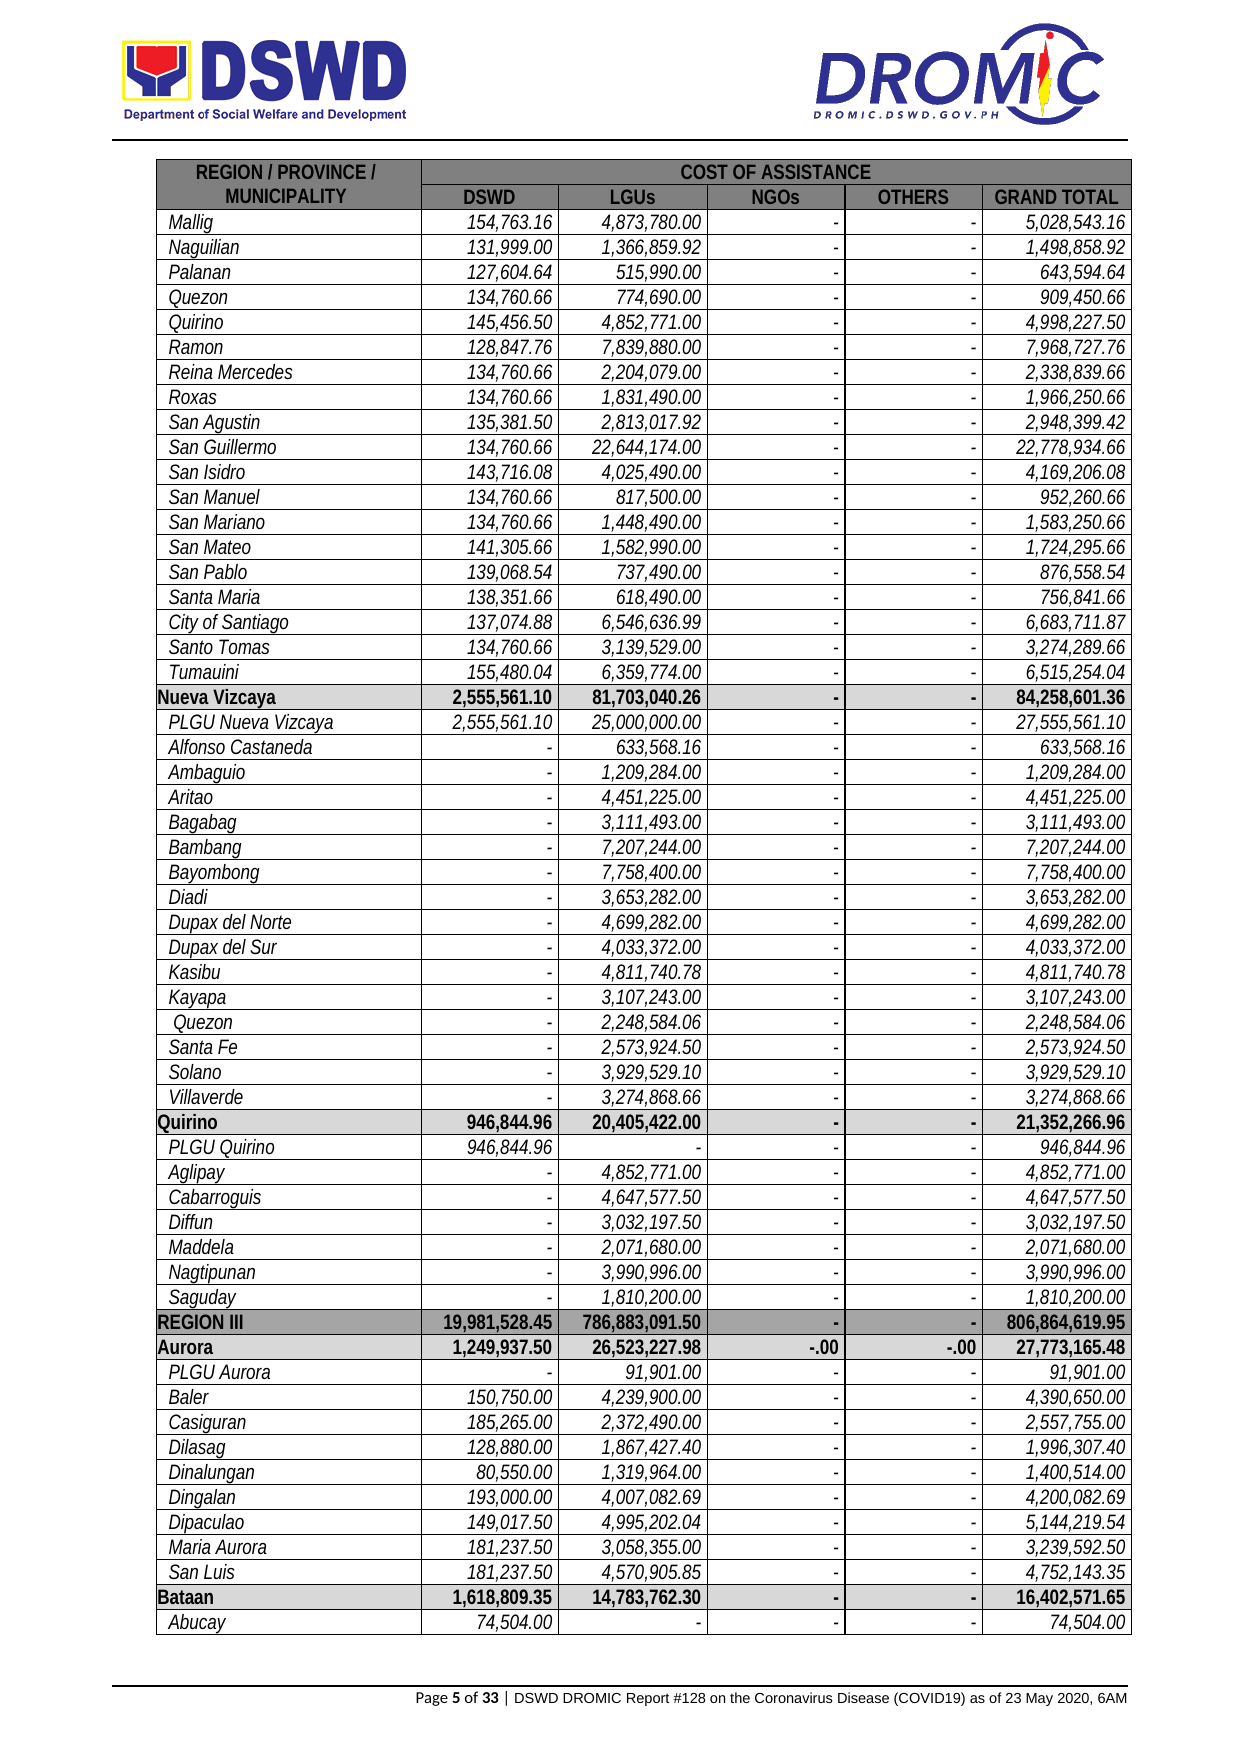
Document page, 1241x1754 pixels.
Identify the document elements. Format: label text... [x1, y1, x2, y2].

table_cell 185,265.00 [422, 1410, 558, 1434]
table_cell Maddela [168, 1235, 421, 1259]
table_cell Nueva Vizcaya [157, 685, 421, 709]
table_cell - [846, 335, 982, 359]
table_cell [157, 1560, 168, 1584]
table_cell Palanan [168, 260, 421, 284]
table_cell - [422, 960, 558, 984]
table_cell 27,773,165.48 [983, 1335, 1131, 1359]
table_cell 3,653,282.00 [559, 885, 707, 909]
table_cell 4,852,771.00 [559, 1160, 707, 1184]
table_cell 3,111,493.00 [983, 810, 1131, 834]
table_cell 14,783,762.30 [559, 1585, 707, 1609]
table_cell 127,604.64 [422, 260, 558, 284]
table_cell [157, 1410, 168, 1434]
table_cell - [708, 260, 844, 284]
table_cell - [708, 810, 844, 834]
table_cell - [846, 935, 982, 959]
table_cell 2,555,561.10 [422, 710, 558, 734]
table_cell [157, 1260, 168, 1284]
table_cell [157, 1360, 168, 1384]
table_cell - [846, 1135, 982, 1159]
table_cell 1,618,809.35 [422, 1585, 558, 1609]
table_cell 737,490.00 [559, 560, 707, 584]
table_cell - [846, 1235, 982, 1259]
table_cell 4,200,082.69 [983, 1485, 1131, 1509]
table_cell Bambang [168, 835, 421, 859]
table_cell 128,847.76 [422, 335, 558, 359]
table_cell San Guillermo [168, 435, 421, 459]
table_cell GRAND TOTAL [983, 185, 1131, 209]
table_cell 2,204,079.00 [559, 360, 707, 384]
table_cell 134,760.66 [422, 285, 558, 309]
table_cell - [846, 1160, 982, 1184]
table_cell [157, 1085, 168, 1109]
table_cell - [846, 235, 982, 259]
table_cell - [846, 260, 982, 284]
table_cell [157, 1510, 168, 1534]
table_cell NGOs [708, 185, 844, 209]
table_cell - [708, 585, 844, 609]
table_cell [157, 410, 168, 434]
table_cell [157, 860, 168, 884]
table_cell - [708, 460, 844, 484]
table_cell 7,758,400.00 [559, 860, 707, 884]
table_cell - [422, 1235, 558, 1259]
table_cell - [708, 760, 844, 784]
table_cell DSWD [422, 185, 558, 209]
table_cell [157, 1435, 168, 1459]
table_cell - [708, 960, 844, 984]
table_cell [157, 660, 168, 684]
table_cell - [708, 1010, 844, 1034]
table_cell [157, 1160, 168, 1184]
table_cell 2,813,017.92 [559, 410, 707, 434]
table_cell 3,653,282.00 [983, 885, 1131, 909]
table_cell - [846, 860, 982, 884]
table_cell 1,724,295.66 [983, 535, 1131, 559]
table_cell [157, 835, 168, 859]
table_cell 4,752,143.35 [983, 1560, 1131, 1584]
table_cell [157, 535, 168, 559]
table_cell - [422, 1285, 558, 1309]
table_cell 16,402,571.65 [983, 1585, 1131, 1609]
table_cell - [846, 385, 982, 409]
table_cell - [708, 710, 844, 734]
table_cell - [846, 1110, 982, 1134]
table_cell 4,699,282.00 [983, 910, 1131, 934]
table_cell Bagabag [168, 810, 421, 834]
table_cell 3,032,197.50 [983, 1210, 1131, 1234]
table_cell 134,760.66 [422, 635, 558, 659]
table_cell 150,750.00 [422, 1385, 558, 1409]
table_cell - [708, 935, 844, 959]
table_cell [157, 460, 168, 484]
table_cell Dilasag [168, 1435, 421, 1459]
table_cell 4,995,202.04 [559, 1510, 707, 1534]
table_cell 4,390,650.00 [983, 1385, 1131, 1409]
table_cell [157, 785, 168, 809]
table_cell - [708, 1460, 844, 1484]
table_cell 91,901.00 [559, 1360, 707, 1384]
table_cell 1,867,427.40 [559, 1435, 707, 1459]
table_cell 3,929,529.10 [559, 1060, 707, 1084]
table_cell San Manuel [168, 485, 421, 509]
table_cell Maria Aurora [168, 1535, 421, 1559]
table_cell - [846, 785, 982, 809]
table_cell Dupax del Norte [168, 910, 421, 934]
table_cell - [708, 1035, 844, 1059]
table_cell - [846, 1185, 982, 1209]
table_cell 143,716.08 [422, 460, 558, 484]
table_cell 3,990,996.00 [983, 1260, 1131, 1284]
table_cell Alfonso Castaneda [168, 735, 421, 759]
table_cell - [422, 760, 558, 784]
table_cell - [846, 660, 982, 684]
table_cell - [846, 210, 982, 234]
table_cell - [422, 810, 558, 834]
table_cell - [708, 535, 844, 559]
table_cell 193,000.00 [422, 1485, 558, 1509]
table_cell 25,000,000.00 [559, 710, 707, 734]
table_cell - [422, 885, 558, 909]
table_cell [157, 385, 168, 409]
table_cell - [846, 1285, 982, 1309]
table_cell - [846, 285, 982, 309]
table_cell - [708, 1410, 844, 1434]
table_cell - [708, 1260, 844, 1284]
table_cell - [422, 985, 558, 1009]
table_cell San Isidro [168, 460, 421, 484]
table_cell [157, 260, 168, 284]
table_cell 2,557,755.00 [983, 1410, 1131, 1434]
table_cell - [846, 960, 982, 984]
table_cell 3,139,529.00 [559, 635, 707, 659]
table_cell - [708, 1235, 844, 1259]
table_cell Dinalungan [168, 1460, 421, 1484]
table_cell - [708, 1485, 844, 1509]
table_cell PLGU Aurora [168, 1360, 421, 1384]
table_cell 134,760.66 [422, 435, 558, 459]
table_cell [157, 485, 168, 509]
table_cell 4,007,082.69 [559, 1485, 707, 1509]
table_cell - [846, 1035, 982, 1059]
table_cell 7,207,244.00 [559, 835, 707, 859]
table_cell - [708, 1535, 844, 1559]
table_cell -.00 [846, 1335, 982, 1359]
table_cell - [846, 460, 982, 484]
table_cell Santo Tomas [168, 635, 421, 659]
table_cell - [708, 610, 844, 634]
table_cell 135,381.50 [422, 410, 558, 434]
table_cell -.00 [708, 1335, 844, 1359]
table_cell 633,568.16 [559, 735, 707, 759]
table_cell - [559, 1610, 707, 1634]
table_cell 1,448,490.00 [559, 510, 707, 534]
table_cell Abucay [168, 1610, 421, 1634]
table_cell 4,033,372.00 [559, 935, 707, 959]
table_cell 2,372,490.00 [559, 1410, 707, 1434]
table_cell - [422, 910, 558, 934]
table_cell 84,258,601.36 [983, 685, 1131, 709]
table_cell - [422, 1360, 558, 1384]
table_cell [157, 360, 168, 384]
table_cell - [708, 860, 844, 884]
table_cell Quirino [168, 310, 421, 334]
table_cell 1,810,200.00 [559, 1285, 707, 1309]
table_cell 1,582,990.00 [559, 535, 707, 559]
table_cell PLGU Quirino [168, 1135, 421, 1159]
table_cell 74,504.00 [422, 1610, 558, 1634]
table_cell - [708, 410, 844, 434]
table_cell 786,883,091.50 [559, 1310, 707, 1334]
table_cell - [846, 510, 982, 534]
table_cell - [422, 1210, 558, 1234]
table_cell 1,583,250.66 [983, 510, 1131, 534]
table_cell - [708, 735, 844, 759]
table_cell Dingalan [168, 1485, 421, 1509]
table_cell 946,844.96 [422, 1135, 558, 1159]
table_cell - [846, 635, 982, 659]
table_cell [157, 1060, 168, 1084]
table_cell 946,844.96 [422, 1110, 558, 1134]
table_cell REGION III [157, 1310, 421, 1334]
table_cell 3,058,355.00 [559, 1535, 707, 1559]
table_cell - [846, 1560, 982, 1584]
table_cell [157, 235, 168, 259]
table_cell 21,352,266.96 [983, 1110, 1131, 1134]
table_cell - [846, 560, 982, 584]
table_cell - [708, 285, 844, 309]
picture [781, 23, 1133, 125]
table_cell - [846, 1610, 982, 1634]
table_cell 4,647,577.50 [559, 1185, 707, 1209]
table_cell - [846, 310, 982, 334]
table_cell 2,071,680.00 [559, 1235, 707, 1259]
table_cell - [708, 635, 844, 659]
table_cell 4,169,206.08 [983, 460, 1131, 484]
table_cell - [708, 785, 844, 809]
table_cell 2,248,584.06 [559, 1010, 707, 1034]
table_cell 6,546,636.99 [559, 610, 707, 634]
table_cell - [846, 1510, 982, 1534]
table_cell - [422, 1260, 558, 1284]
table_cell [157, 310, 168, 334]
table_cell [157, 1185, 168, 1209]
table_cell [157, 910, 168, 934]
table_cell [157, 1285, 168, 1309]
table_cell [157, 960, 168, 984]
table_cell - [846, 435, 982, 459]
table_cell - [708, 1135, 844, 1159]
table_cell Aurora [157, 1335, 421, 1359]
table_cell 19,981,528.45 [422, 1310, 558, 1334]
table_cell 131,999.00 [422, 235, 558, 259]
table_cell [157, 710, 168, 734]
table_cell 1,831,490.00 [559, 385, 707, 409]
table_cell OTHERS [846, 185, 982, 209]
picture [112, 37, 417, 125]
table_cell - [846, 485, 982, 509]
table_cell [157, 1535, 168, 1559]
table_cell [157, 1210, 168, 1234]
table_cell 6,359,774.00 [559, 660, 707, 684]
table_cell - [846, 1310, 982, 1334]
table_cell 181,237.50 [422, 1560, 558, 1584]
table_cell 3,107,243.00 [559, 985, 707, 1009]
table_cell - [708, 1310, 844, 1334]
table_cell 4,239,900.00 [559, 1385, 707, 1409]
table_cell 2,555,561.10 [422, 685, 558, 709]
table_cell 22,778,934.66 [983, 435, 1131, 459]
table_cell 128,880.00 [422, 1435, 558, 1459]
table_cell Aglipay [168, 1160, 421, 1184]
table_cell - [708, 1510, 844, 1534]
table_cell - [846, 1460, 982, 1484]
table_cell Aritao [168, 785, 421, 809]
table_cell 137,074.88 [422, 610, 558, 634]
table_cell Dupax del Sur [168, 935, 421, 959]
table_cell [157, 1610, 168, 1634]
table_cell - [846, 1085, 982, 1109]
table_cell [157, 510, 168, 534]
table_cell 139,068.54 [422, 560, 558, 584]
table_cell - [846, 910, 982, 934]
table_cell - [708, 685, 844, 709]
table_cell 74,504.00 [983, 1610, 1131, 1634]
table_cell San Pablo [168, 560, 421, 584]
table_cell 909,450.66 [983, 285, 1131, 309]
table_cell 3,990,996.00 [559, 1260, 707, 1284]
table_cell - [422, 1035, 558, 1059]
table_cell - [708, 1060, 844, 1084]
table_cell - [846, 1385, 982, 1409]
table_cell [157, 885, 168, 909]
table_cell [157, 335, 168, 359]
table_cell [157, 1385, 168, 1409]
table_cell - [708, 510, 844, 534]
table_cell 91,901.00 [983, 1360, 1131, 1384]
table_cell 7,839,880.00 [559, 335, 707, 359]
table_cell 27,555,561.10 [983, 710, 1131, 734]
table_cell - [422, 835, 558, 859]
table_cell Saguday [168, 1285, 421, 1309]
table_cell 756,841.66 [983, 585, 1131, 609]
table_cell San Mariano [168, 510, 421, 534]
table_cell 2,248,584.06 [983, 1010, 1131, 1034]
table_cell - [708, 485, 844, 509]
table_cell Baler [168, 1385, 421, 1409]
table_cell - [422, 1085, 558, 1109]
table_cell Bayombong [168, 860, 421, 884]
table_cell 4,852,771.00 [559, 310, 707, 334]
table_cell San Mateo [168, 535, 421, 559]
table_cell 2,071,680.00 [983, 1235, 1131, 1259]
table_cell 643,594.64 [983, 260, 1131, 284]
table_cell - [708, 660, 844, 684]
table_cell - [846, 360, 982, 384]
table_cell Ambaguio [168, 760, 421, 784]
table_cell Quezon [168, 1010, 421, 1034]
table_cell 155,480.04 [422, 660, 558, 684]
table_cell Santa Maria [168, 585, 421, 609]
table_cell - [708, 1160, 844, 1184]
table_cell 20,405,422.00 [559, 1110, 707, 1134]
table_cell [157, 560, 168, 584]
table_cell - [846, 710, 982, 734]
table_cell Bataan [157, 1585, 421, 1609]
table_cell Nagtipunan [168, 1260, 421, 1284]
table_cell 7,968,727.76 [983, 335, 1131, 359]
table_header COST OF ASSISTANCE [422, 160, 1131, 184]
table_cell - [846, 1435, 982, 1459]
table_cell - [559, 1135, 707, 1159]
table_cell 154,763.16 [422, 210, 558, 234]
table_cell 7,758,400.00 [983, 860, 1131, 884]
table_cell 4,811,740.78 [559, 960, 707, 984]
table_cell Kasibu [168, 960, 421, 984]
table_cell - [708, 385, 844, 409]
table_cell - [846, 535, 982, 559]
table_cell Solano [168, 1060, 421, 1084]
table_cell 138,351.66 [422, 585, 558, 609]
table_cell - [422, 735, 558, 759]
table_cell [157, 435, 168, 459]
table_cell 4,033,372.00 [983, 935, 1131, 959]
table_cell 4,451,225.00 [983, 785, 1131, 809]
table_cell 1,400,514.00 [983, 1460, 1131, 1484]
table_cell 2,573,924.50 [559, 1035, 707, 1059]
table_cell [157, 610, 168, 634]
table_cell Kayapa [168, 985, 421, 1009]
table_cell - [846, 1485, 982, 1509]
table_cell 1,966,250.66 [983, 385, 1131, 409]
table_cell [157, 760, 168, 784]
table_cell 876,558.54 [983, 560, 1131, 584]
table_cell - [422, 1010, 558, 1034]
table_cell [157, 210, 168, 234]
table_cell 4,451,225.00 [559, 785, 707, 809]
table_cell - [708, 1285, 844, 1309]
table_cell 618,490.00 [559, 585, 707, 609]
table_cell - [708, 235, 844, 259]
table_cell San Agustin [168, 410, 421, 434]
table_cell Diffun [168, 1210, 421, 1234]
table_cell 149,017.50 [422, 1510, 558, 1534]
table_cell [157, 1035, 168, 1059]
table_cell 1,209,284.00 [559, 760, 707, 784]
table_cell 3,032,197.50 [559, 1210, 707, 1234]
table_cell - [846, 1010, 982, 1034]
table_cell 2,338,839.66 [983, 360, 1131, 384]
table_cell Reina Mercedes [168, 360, 421, 384]
table_cell - [422, 860, 558, 884]
table_cell - [846, 810, 982, 834]
table_cell - [846, 1060, 982, 1084]
table_cell [157, 735, 168, 759]
table_cell 145,456.50 [422, 310, 558, 334]
table_cell [157, 1485, 168, 1509]
table_cell - [846, 610, 982, 634]
table_cell 4,647,577.50 [983, 1185, 1131, 1209]
table_cell 817,500.00 [559, 485, 707, 509]
table_cell - [708, 1210, 844, 1234]
table_cell [157, 1460, 168, 1484]
table_cell 4,025,490.00 [559, 460, 707, 484]
table_cell 4,699,282.00 [559, 910, 707, 934]
table_cell Casiguran [168, 1410, 421, 1434]
table_cell 22,644,174.00 [559, 435, 707, 459]
table_cell - [846, 885, 982, 909]
table_cell - [422, 1060, 558, 1084]
table_cell [157, 285, 168, 309]
table_cell Quirino [157, 1110, 421, 1134]
table_cell - [846, 835, 982, 859]
table_cell Dipaculao [168, 1510, 421, 1534]
table_cell 952,260.66 [983, 485, 1131, 509]
table_cell [157, 1010, 168, 1034]
table_cell PLGU Nueva Vizcaya [168, 710, 421, 734]
table_cell - [846, 410, 982, 434]
table_cell 5,028,543.16 [983, 210, 1131, 234]
table_cell 4,873,780.00 [559, 210, 707, 234]
table_cell 1,319,964.00 [559, 1460, 707, 1484]
table_cell Roxas [168, 385, 421, 409]
table_cell - [708, 1185, 844, 1209]
table_cell - [846, 1585, 982, 1609]
table_cell 3,274,868.66 [559, 1085, 707, 1109]
table_cell 181,237.50 [422, 1535, 558, 1559]
table_cell 4,811,740.78 [983, 960, 1131, 984]
table_cell 946,844.96 [983, 1135, 1131, 1159]
table_cell - [708, 335, 844, 359]
table_cell 1,810,200.00 [983, 1285, 1131, 1309]
table_cell 3,239,592.50 [983, 1535, 1131, 1559]
table_cell - [708, 910, 844, 934]
table_cell 134,760.66 [422, 385, 558, 409]
table_cell - [846, 1535, 982, 1559]
table_cell - [708, 435, 844, 459]
table_cell - [422, 1185, 558, 1209]
table_cell [157, 935, 168, 959]
table_cell 81,703,040.26 [559, 685, 707, 709]
table_cell 3,929,529.10 [983, 1060, 1131, 1084]
table_cell - [846, 1210, 982, 1234]
table_cell 80,550.00 [422, 1460, 558, 1484]
table_cell - [422, 1160, 558, 1184]
table_cell 7,207,244.00 [983, 835, 1131, 859]
table_cell 134,760.66 [422, 510, 558, 534]
table_cell [157, 585, 168, 609]
table_cell 134,760.66 [422, 485, 558, 509]
table_cell 6,515,254.04 [983, 660, 1131, 684]
table_cell 633,568.16 [983, 735, 1131, 759]
table_cell 515,990.00 [559, 260, 707, 284]
table_cell - [708, 1110, 844, 1134]
table_cell - [708, 1610, 844, 1634]
table_cell - [708, 360, 844, 384]
table_cell 26,523,227.98 [559, 1335, 707, 1359]
table_cell 2,948,399.42 [983, 410, 1131, 434]
table_cell - [846, 585, 982, 609]
table_cell - [422, 785, 558, 809]
table_cell Ramon [168, 335, 421, 359]
table_cell - [708, 985, 844, 1009]
table_cell - [708, 885, 844, 909]
table_cell 4,570,905.85 [559, 1560, 707, 1584]
table_cell - [846, 735, 982, 759]
table_cell - [846, 760, 982, 784]
table_cell LGUs [559, 185, 707, 209]
table_cell 1,366,859.92 [559, 235, 707, 259]
table_cell - [422, 935, 558, 959]
table_cell - [708, 560, 844, 584]
table_cell - [708, 1435, 844, 1459]
table_cell - [708, 1385, 844, 1409]
table_cell 3,107,243.00 [983, 985, 1131, 1009]
table_cell [157, 985, 168, 1009]
table_cell - [708, 1360, 844, 1384]
table_header REGION / PROVINCE / MUNICIPALITY [157, 160, 421, 209]
table_cell - [708, 835, 844, 859]
table_cell 3,274,289.66 [983, 635, 1131, 659]
table_cell Diadi [168, 885, 421, 909]
table_cell - [846, 1360, 982, 1384]
table_cell 134,760.66 [422, 360, 558, 384]
table_cell [157, 1235, 168, 1259]
table_cell Santa Fe [168, 1035, 421, 1059]
table_cell - [846, 1260, 982, 1284]
table_cell 5,144,219.54 [983, 1510, 1131, 1534]
table_cell 4,998,227.50 [983, 310, 1131, 334]
table_cell - [708, 210, 844, 234]
table_cell [157, 810, 168, 834]
table_cell - [846, 685, 982, 709]
table_cell Tumauini [168, 660, 421, 684]
table_cell [157, 635, 168, 659]
table_cell 806,864,619.95 [983, 1310, 1131, 1334]
table_cell 1,498,858.92 [983, 235, 1131, 259]
table_cell 1,209,284.00 [983, 760, 1131, 784]
table_cell San Luis [168, 1560, 421, 1584]
table_cell 6,683,711.87 [983, 610, 1131, 634]
table_cell Quezon [168, 285, 421, 309]
table_cell Villaverde [168, 1085, 421, 1109]
table_cell - [846, 985, 982, 1009]
table_cell Mallig [168, 210, 421, 234]
table_cell 2,573,924.50 [983, 1035, 1131, 1059]
table_cell Naguilian [168, 235, 421, 259]
table_cell 1,996,307.40 [983, 1435, 1131, 1459]
table_cell 1,249,937.50 [422, 1335, 558, 1359]
table_cell - [708, 1585, 844, 1609]
table_cell Cabarroguis [168, 1185, 421, 1209]
table_cell [157, 1135, 168, 1159]
table_cell - [846, 1410, 982, 1434]
table_cell - [708, 1085, 844, 1109]
table_cell City of Santiago [168, 610, 421, 634]
table_cell 141,305.66 [422, 535, 558, 559]
table_cell 3,274,868.66 [983, 1085, 1131, 1109]
table_cell 4,852,771.00 [983, 1160, 1131, 1184]
table_cell 774,690.00 [559, 285, 707, 309]
table_cell - [708, 310, 844, 334]
table_cell 3,111,493.00 [559, 810, 707, 834]
table_cell - [708, 1560, 844, 1584]
